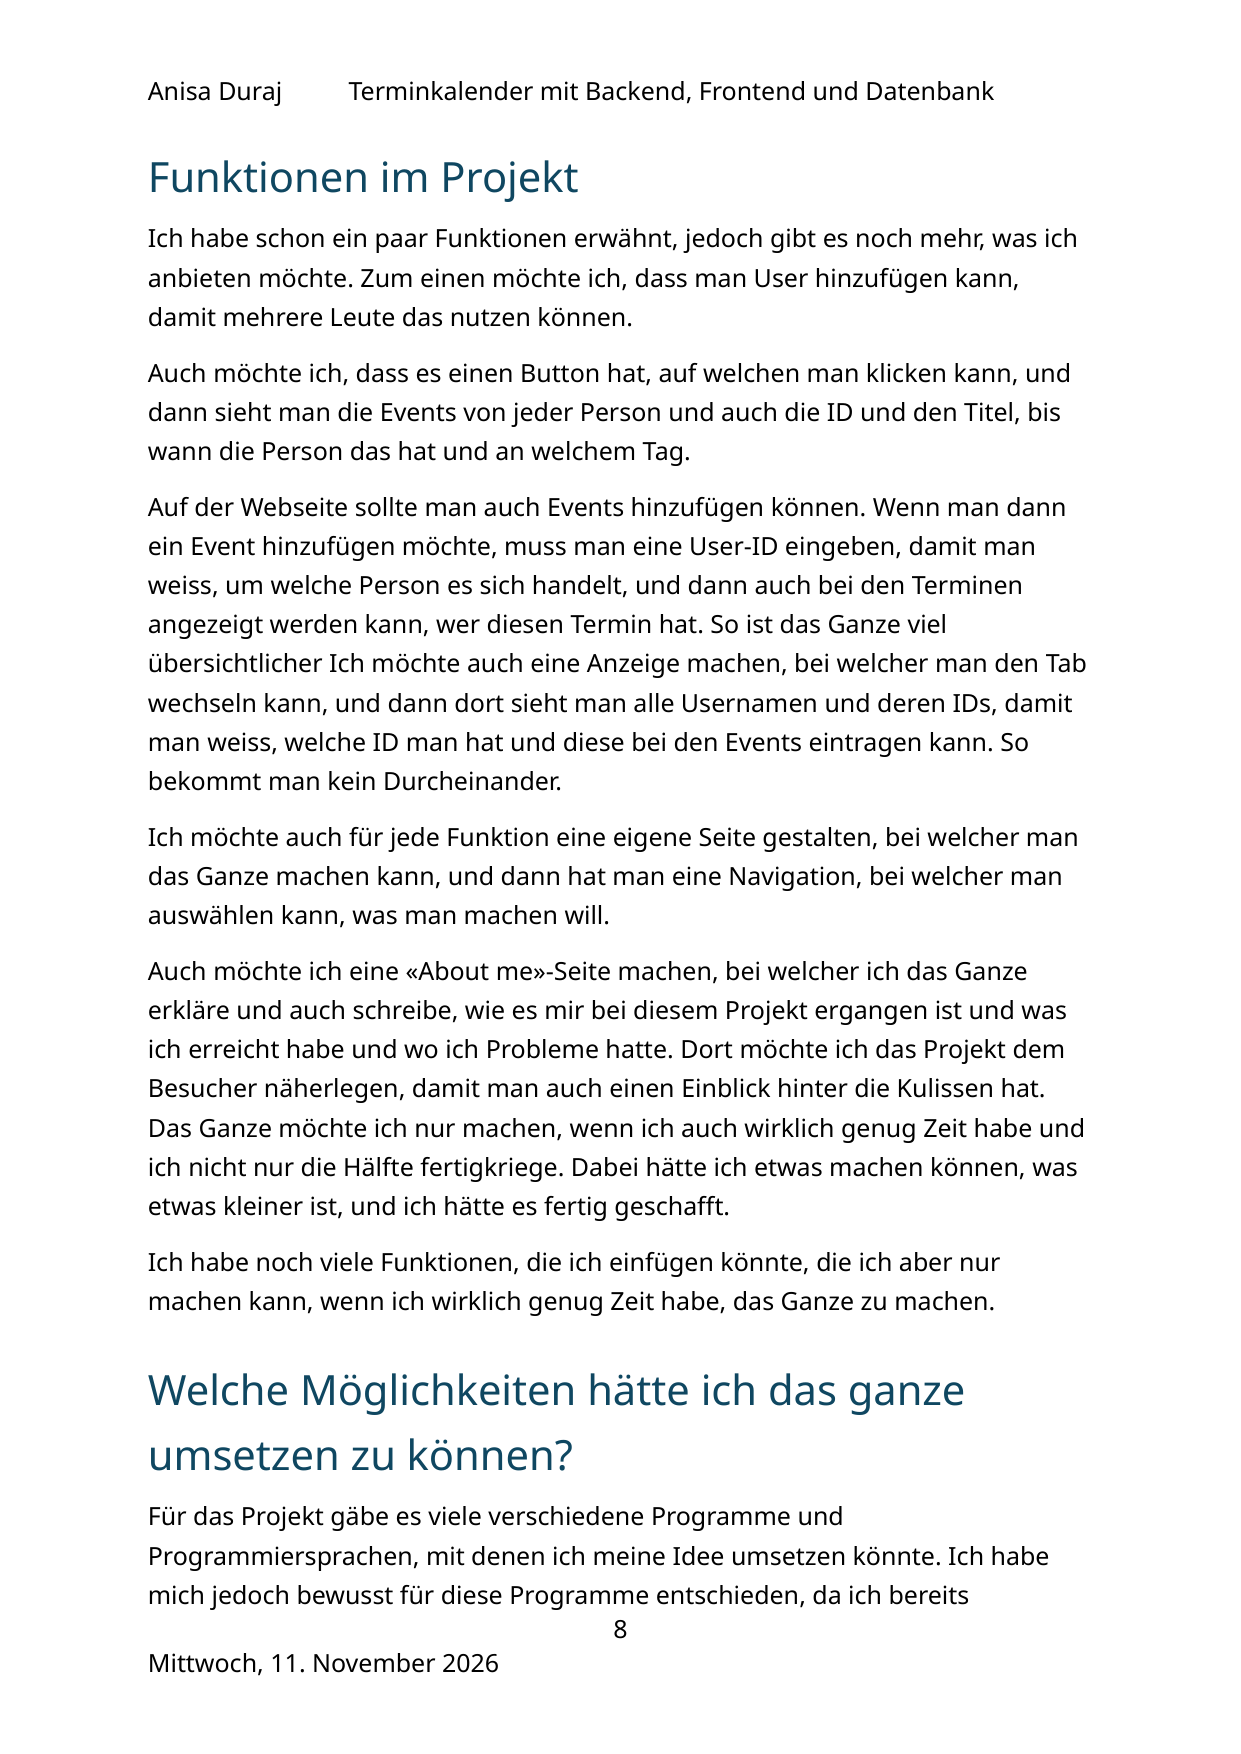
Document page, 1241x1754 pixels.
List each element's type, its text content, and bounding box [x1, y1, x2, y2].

text Ich möchte auch für jede Funktion eine eigene Seite gestalten, bei welcher man das Ganze machen kann, und dann hat man eine Navigation, bei welcher man auswählen kann, was man machen will. [148, 819, 1093, 932]
subtitle Funktionen im Projekt [148, 148, 1093, 204]
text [148, 1499, 1093, 1611]
text Auch möchte ich, dass es einen Button hat, auf welchen man klicken kann, und dann sieht man die Events von jeder Person und auch die ID und den Titel, bis wann die Person das hat und an welchem Tag. [148, 355, 1093, 468]
text Auch möchte ich eine «About me»-Seite machen, bei welcher ich das Ganze erkläre und auch schreibe, wie es mir bei diesem Projekt ergangen ist und was ich erreicht habe und wo ich Probleme hatte. Dort möchte ich das Projekt dem Besucher näherlegen, damit man auch einen Einblick hinter die Kulissen hat. Das Ganze möchte ich nur machen, wenn ich auch wirklich genug Zeit habe und ich nicht nur die Hälfte fertigkriege. Dabei hätte ich etwas machen können, was etwas kleiner ist, und ich hätte es fertig geschafft. [148, 954, 1093, 1223]
text Ich habe noch viele Funktionen, die ich einfügen könnte, die ich aber nur machen kann, wenn ich wirklich genug Zeit habe, das Ganze zu machen. [148, 1244, 1093, 1318]
subtitle Welche Möglichkeiten hätte ich das ganze umsetzen zu können? [148, 1360, 1093, 1482]
text Auf der Webseite sollte man auch Events hinzufügen können. Wenn man dann ein Event hinzufügen möchte, muss man eine User-ID eingeben, damit man weiss, um welche Person es sich handelt, und dann auch bei den Terminen angezeigt werden kann, wer diesen Termin hat. So ist das Ganze viel übersichtlicher Ich möchte auch eine Anzeige machen, bei welcher man den Tab wechseln kann, und dann dort sieht man alle Usernamen und deren IDs, damit man weiss, welche ID man hat und diese bei den Events eintragen kann. So bekommt man kein Durcheinander. [148, 489, 1093, 798]
text Ich habe schon ein paar Funktionen erwähnt, jedoch gibt es noch mehr, was ich anbieten möchte. Zum einen möchte ich, dass man User hinzufügen kann, damit mehrere Leute das nutzen können. [148, 221, 1093, 333]
